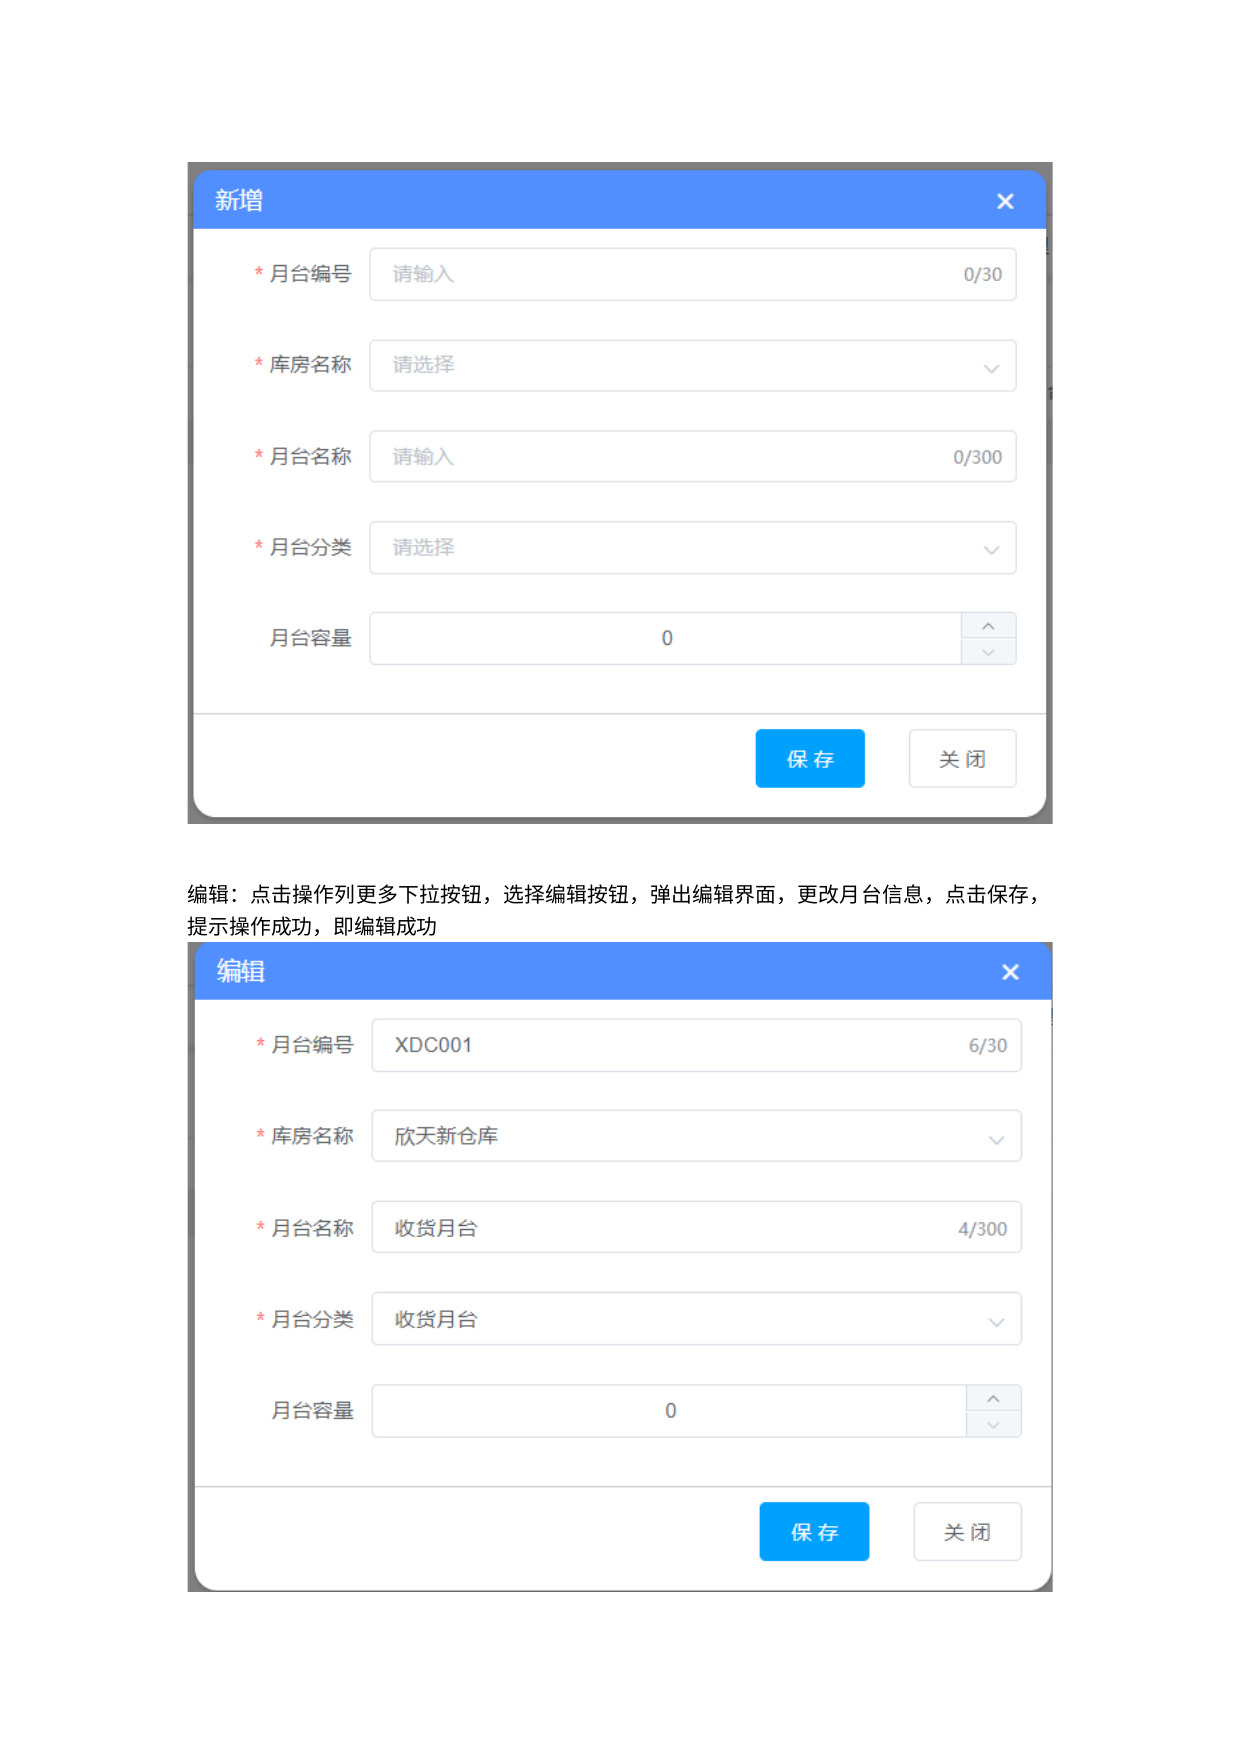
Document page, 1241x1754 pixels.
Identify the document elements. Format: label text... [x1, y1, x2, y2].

picture [187, 162, 1053, 824]
text 编辑：点击操作列更多下拉按钮，选择编辑按钮，弹出编辑界面，更改月台信息，点击保存，提示操作成功，即编辑成功 [187, 877, 1053, 942]
picture [187, 942, 1053, 1592]
